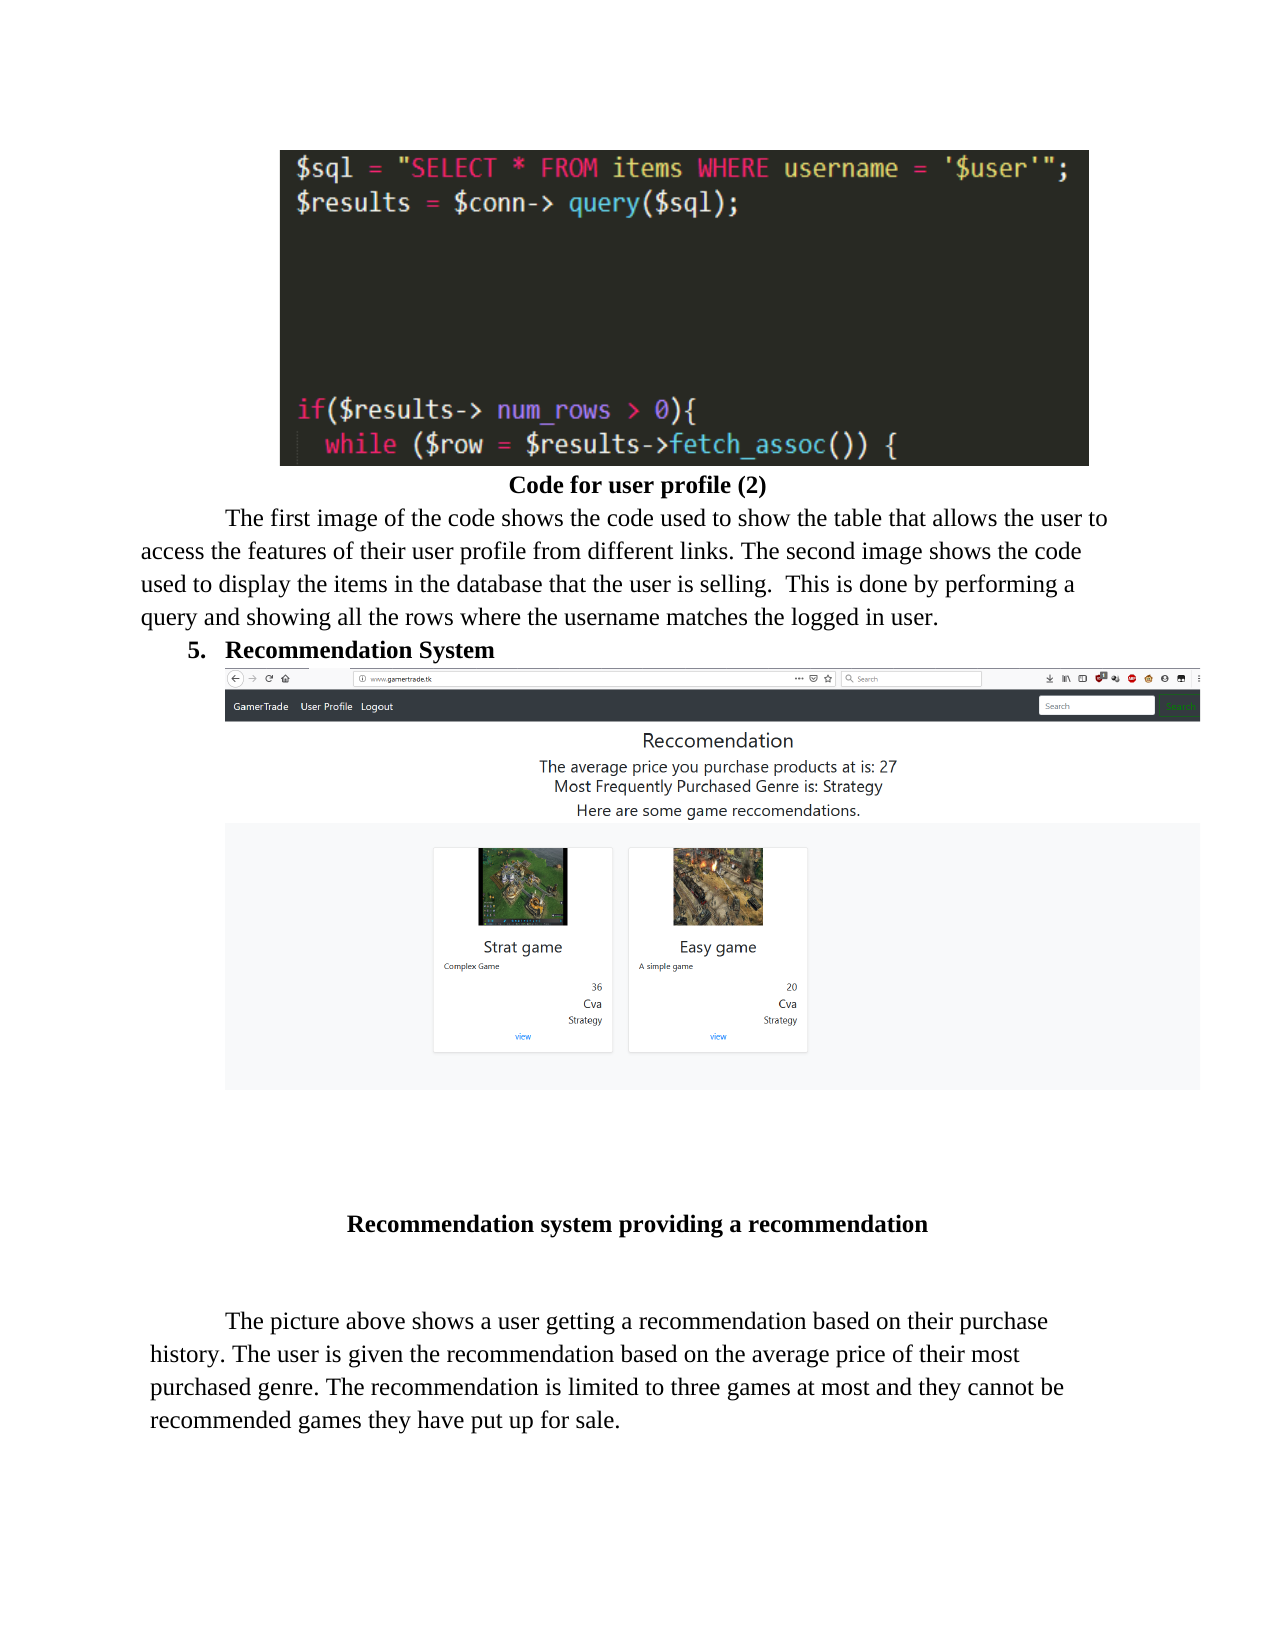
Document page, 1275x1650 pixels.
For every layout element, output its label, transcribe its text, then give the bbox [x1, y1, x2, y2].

text The picture above shows a user getting a recommendation based on their purchase history. The user is given the recommendation based on the average price of their most purchased genre. The recommendation is limited to three games at most and they cannot be recommended games they have put up for sale. [150, 1306, 1125, 1434]
text Code for user profile (2) [150, 470, 1125, 499]
list Recommendation System [187, 635, 1125, 664]
text The first image of the code shows the code used to show the table that allows the user to access the features of their user profile from different links. The second image shows the code used to display the items in the database that the user is selling. This is done by performing a query and showing all the rows where the username matches the logged in user. [66, 503, 1125, 631]
text Recommendation system providing a recommendation [150, 1209, 1125, 1238]
picture [279, 150, 1089, 466]
picture [225, 668, 1200, 1206]
